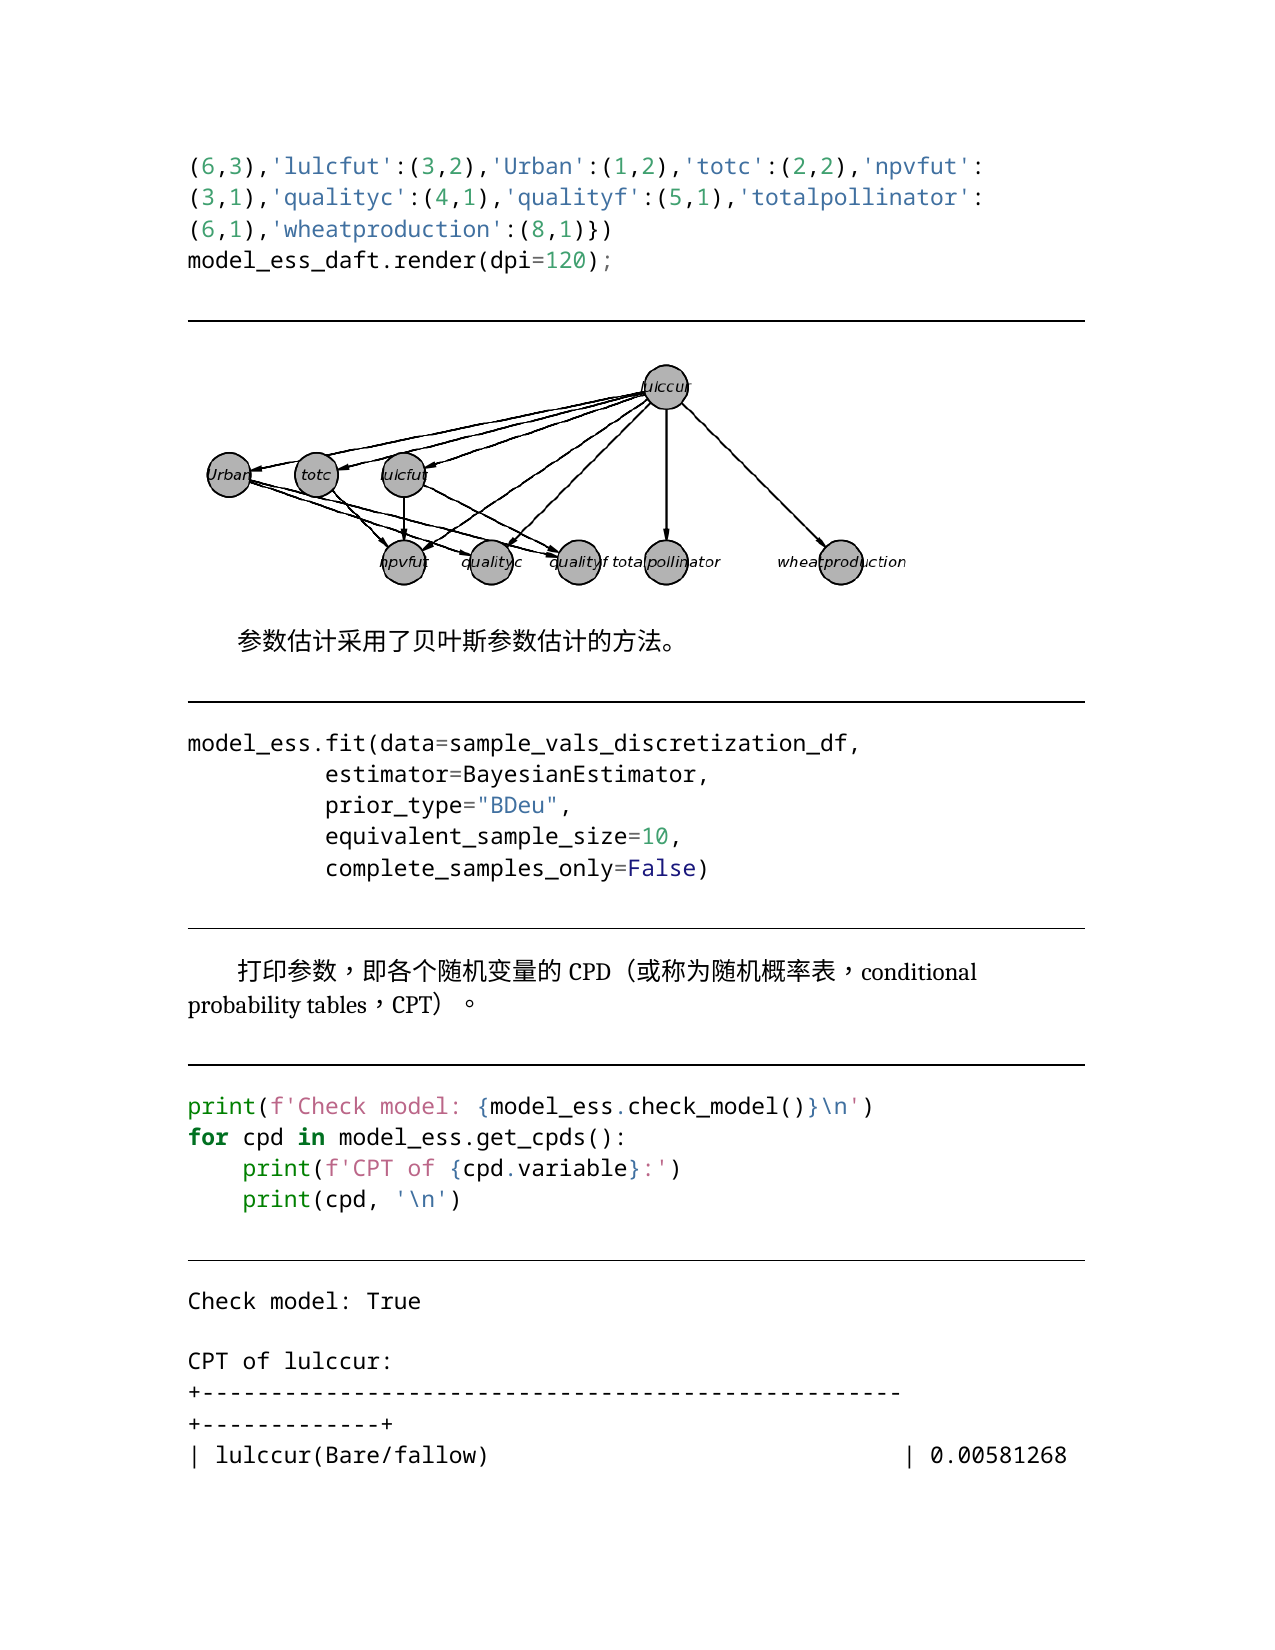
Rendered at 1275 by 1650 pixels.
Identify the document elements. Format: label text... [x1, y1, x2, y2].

picture [187, 345, 917, 604]
text model_ess.fit(data=sample_vals_discretization_df, estimator=BayesianEstimator, prior_type="BDeu", equivalent_sample_size=10, complete_samples_only=False) [187, 726, 1087, 883]
text 参数估计采用了贝叶斯参数估计的方法。 [187, 622, 1087, 658]
text print(f'Check model: {model_ess.check_model()}\n') for cpd in model_ess.get_cpds(): print(f'CPT of {cpd.variable}:') print(cpd, '\n') [187, 1089, 1087, 1214]
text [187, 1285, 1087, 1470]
text 打印参数，即各个随机变量的 CPD（或称为随机概率表，conditional probability tables，CPT）。 [187, 953, 1087, 1021]
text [187, 150, 1087, 275]
